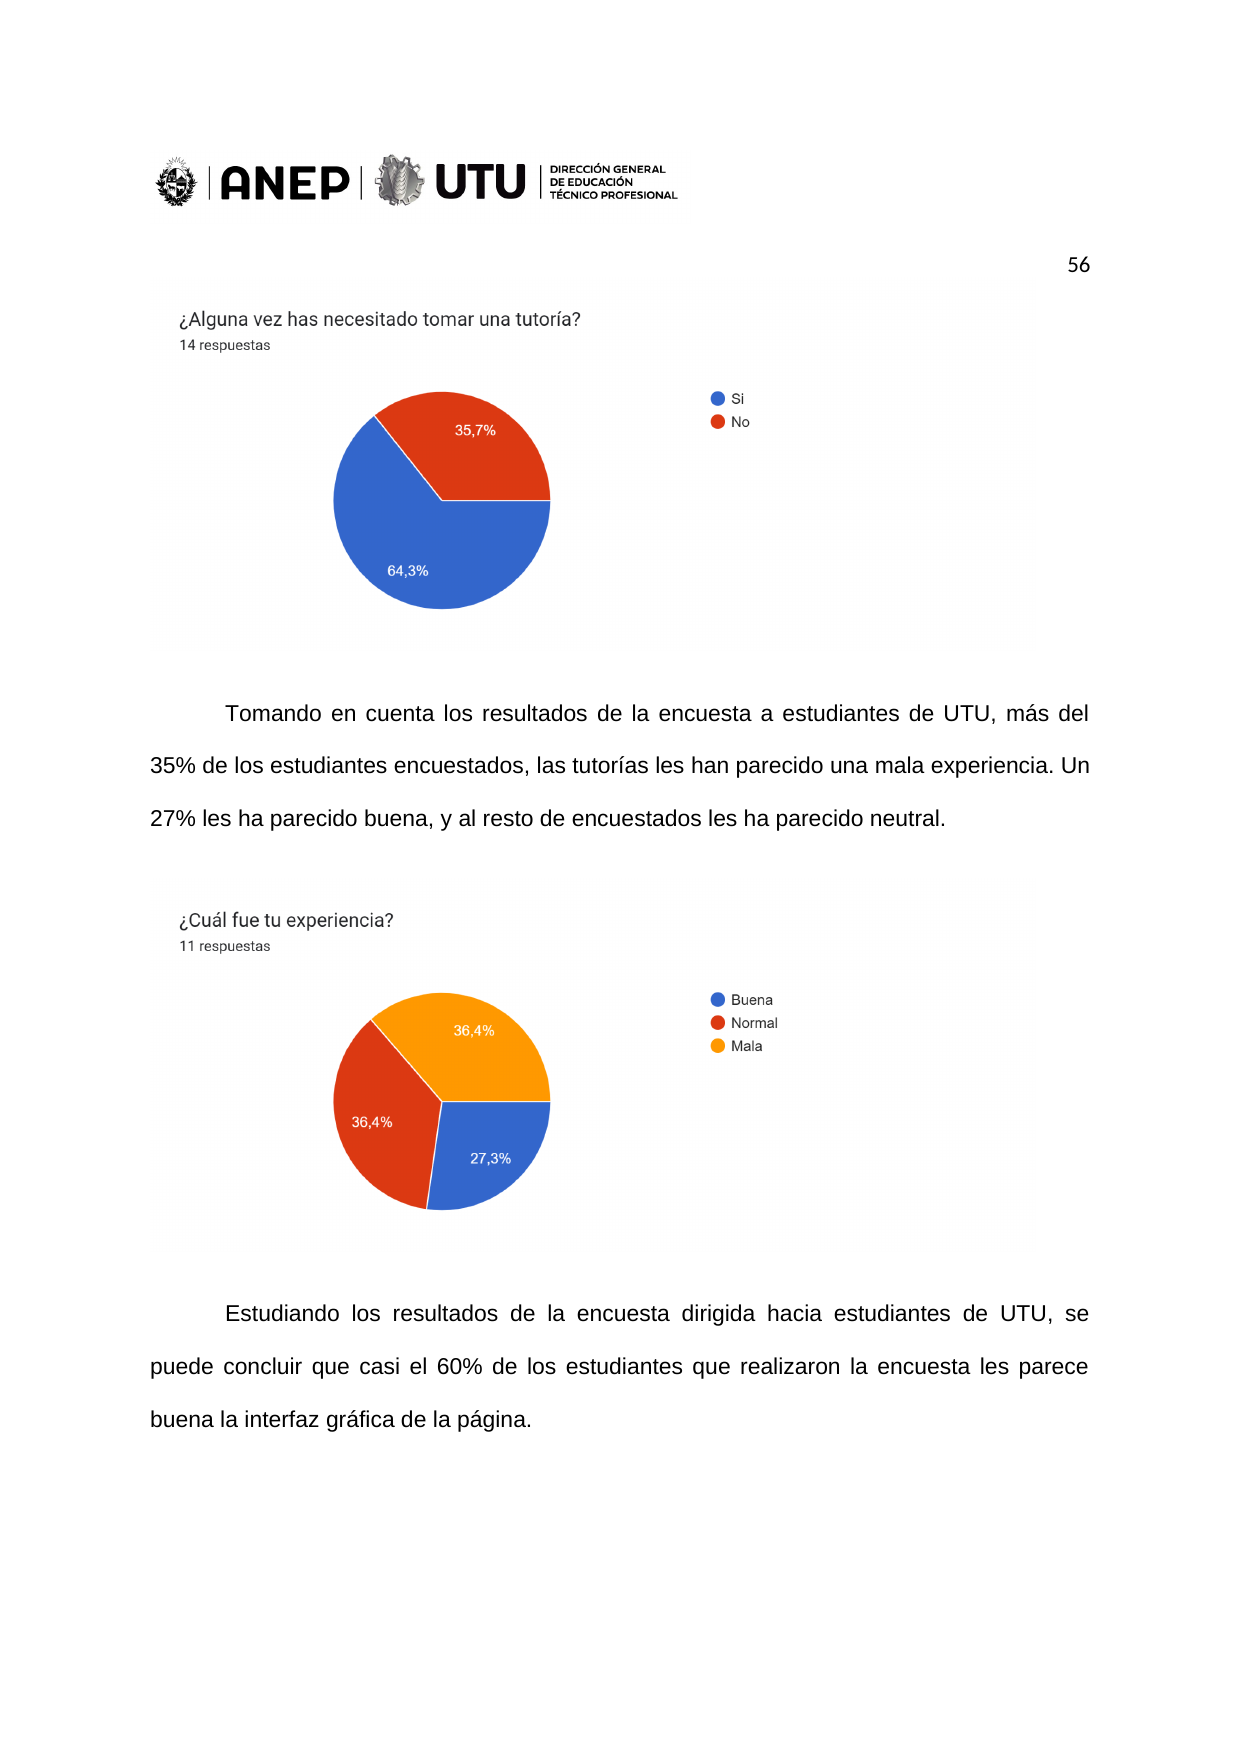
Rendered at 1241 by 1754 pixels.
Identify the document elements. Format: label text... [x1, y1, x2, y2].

picture [150, 277, 1036, 651]
text Estudiando los resultados de la encuesta dirigida hacia estudiantes de UTU, se puede concluir que casi el 60% de los estudiantes que realizaron la encuesta les parece buena la interfaz gráfica de la página. [150, 1300, 1090, 1432]
text Tomando en cuenta los resultados de la encuesta a estudiantes de UTU, más del 35% de los estudiantes encuestados, las tutorías les han parecido una mala experiencia. Un 27% les ha parecido buena, y al resto de encuestados les ha parecido neutral. [150, 699, 1090, 831]
picture [150, 878, 1036, 1252]
picture [150, 150, 691, 224]
